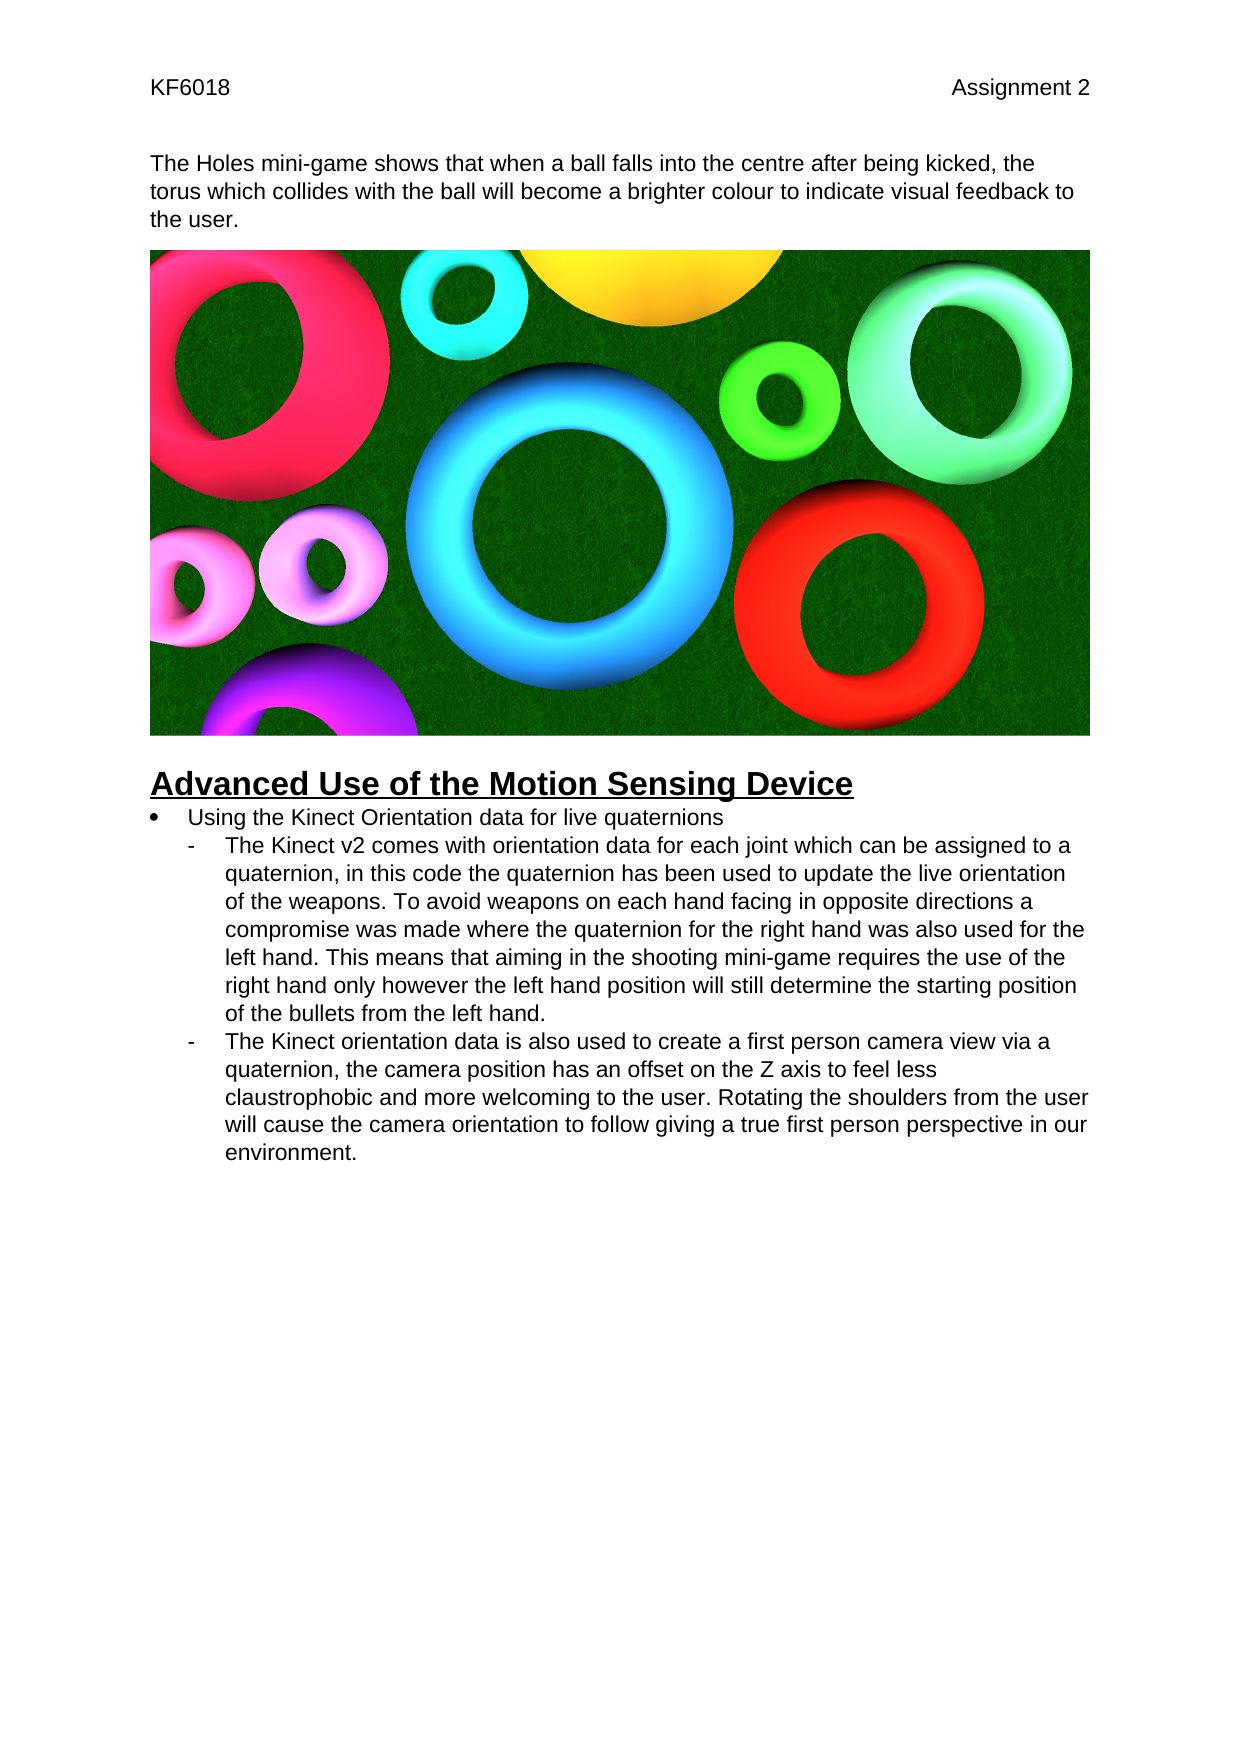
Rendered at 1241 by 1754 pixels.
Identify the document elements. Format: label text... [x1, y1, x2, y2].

picture [150, 250, 1090, 737]
text The Holes mini-game shows that when a ball falls into the centre after being kicked, the torus which collides with the ball will become a brighter colour to indicate visual feedback to the user. [150, 150, 1090, 232]
list The Kinect v2 comes with orientation data for each joint which can be assigned to a quaternion, in this code the quaternion has been used to update the live orientation of the weapons. To avoid weapons on each hand facing in opposite directions a compromise was made where the quaternion for the right hand was also used for the left hand. This means that aiming in the shooting mini-game requires the use of the right hand only however the left hand position will still determine the starting position of the bullets from the left hand. [187, 832, 1090, 1026]
list The Kinect orientation data is also used to create a first person camera view via a quaternion, the camera position has an offset on the Z axis to feel less claustrophobic and more welcoming to the user. Rotating the shoulders from the user will cause the camera orientation to follow giving a true first person perspective in our environment. [187, 1028, 1090, 1166]
list Using the Kinect Orientation data for live quaternions [150, 804, 1090, 831]
subtitle Advanced Use of the Motion Sensing Device [150, 763, 1090, 802]
